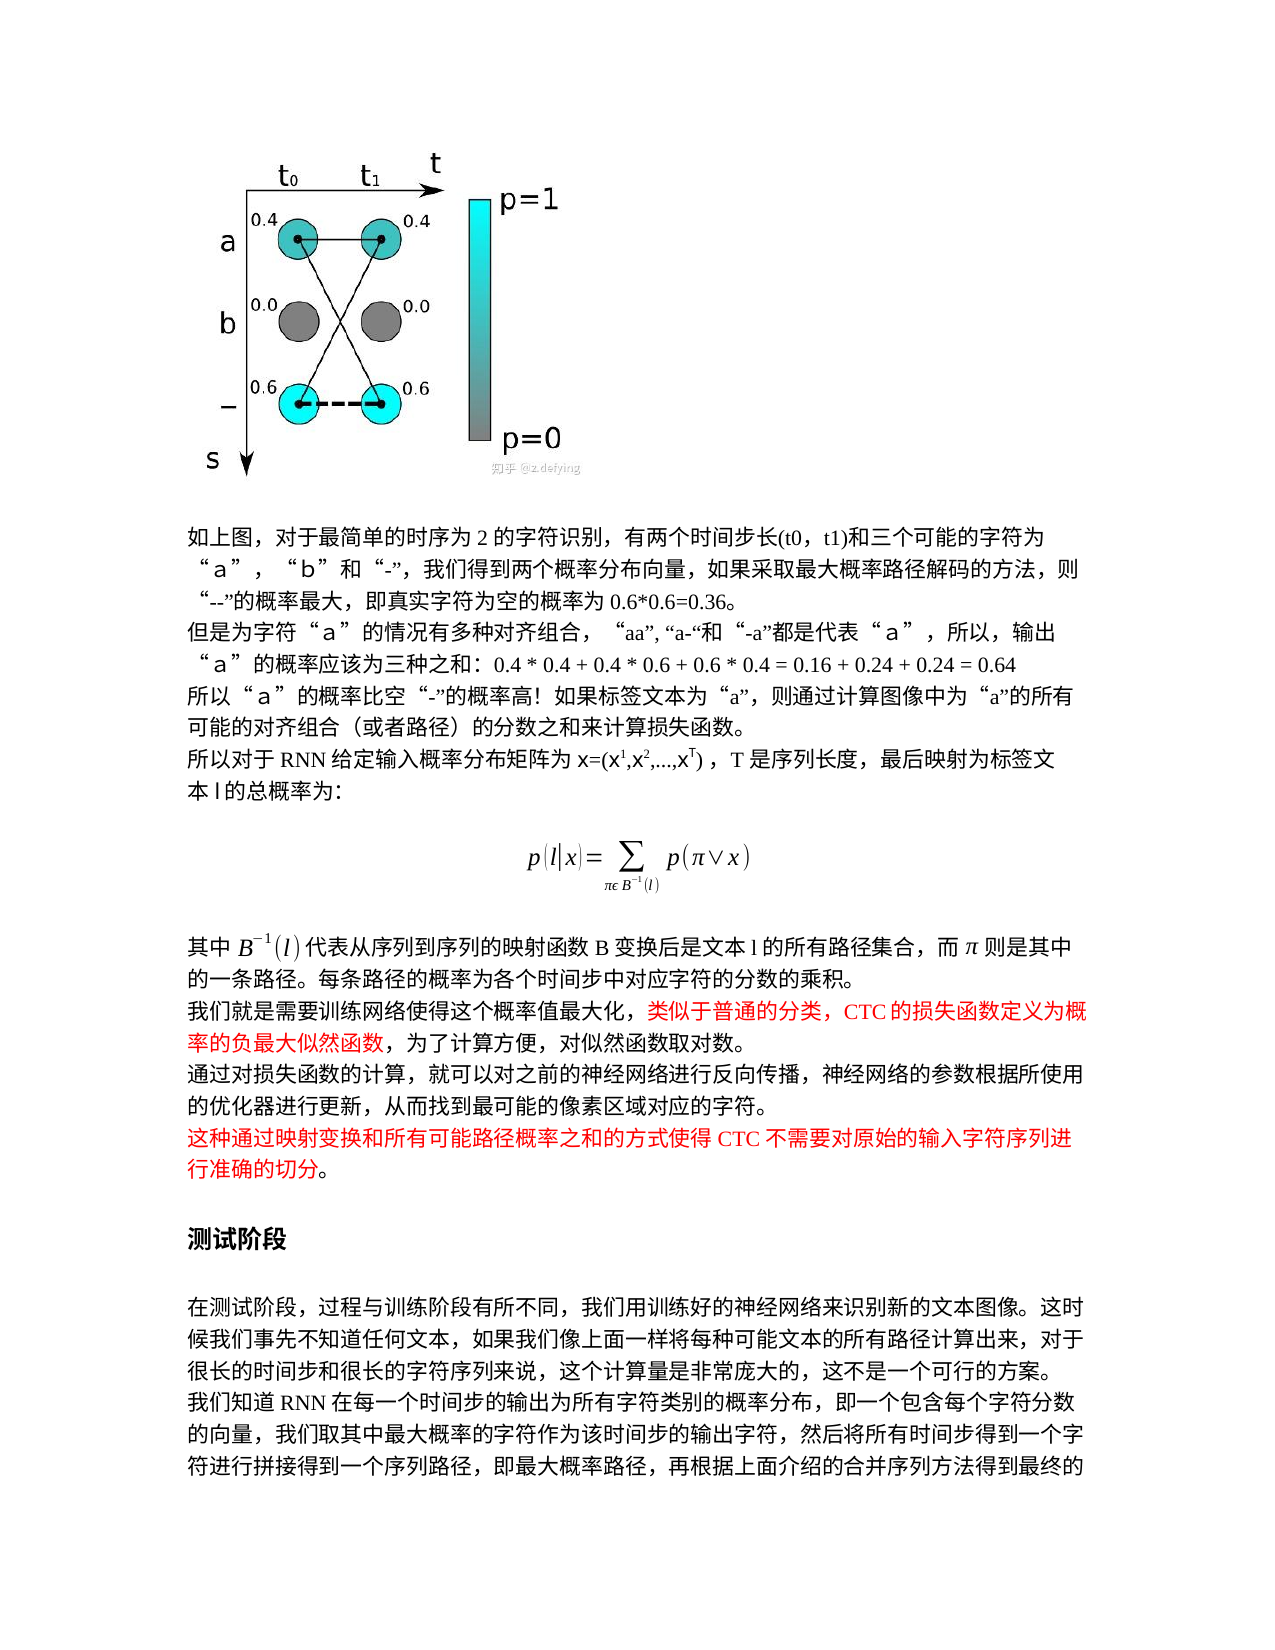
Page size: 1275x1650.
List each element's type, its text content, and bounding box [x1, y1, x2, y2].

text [187, 1290, 1087, 1480]
picture [187, 150, 589, 486]
text 如上图，对于最简单的时序为 2 的字符识别，有两个时间步长(t0，t1)和三个可能的字符为“ａ”，“ｂ”和“-”，我们得到两个概率分布向量，如果采取最大概率路径解码的方法，则“--”的概率最大，即真实字符为空的概率为0.6*0.6=0.36。 但是为字符“ａ”的情况有多种对齐组合，“aa”, “a-“和“-a”都是代表“ａ”，所以，输出“ａ”的概率应该为三种之和：0.4 * 0.4 + 0.4 * 0.6 + 0.6 * 0.4 = 0.16 + 0.24 + 0.24 = 0.64 所以“ａ”的概率比空“-”的概率高！如果标签文本为“a”，则通过计算图像中为“a”的所有可能的对齐组合（或者路径）的分数之和来计算损失函数。 所以对于 RNN 给定输入概率分布矩阵为 x=(x1,x2,...,xT) ，T 是序列长度，最后映射为标签文本 l的总概率为： [187, 520, 1087, 806]
text 其中 代表从序列到序列的映射函数 B 变换后是文本 l 的所有路径集合，而 则是其中的一条路径。每条路径的概率为各个时间步中对应字符的分数的乘积。 我们就是需要训练网络使得这个概率值最大化，类似于普通的分类，CTC的损失函数定义为概率的负最大似然函数，为了计算方便，对似然函数取对数。 通过对损失函数的计算，就可以对之前的神经网络进行反向传播，神经网络的参数根据所使用的优化器进行更新，从而找到最可能的像素区域对应的字符。 这种通过映射变换和所有可能路径概率之和的方式使得 CTC 不需要对原始的输入字符序列进行准确的切分。 [187, 929, 1087, 1184]
text 测试阶段 [187, 1219, 1087, 1255]
